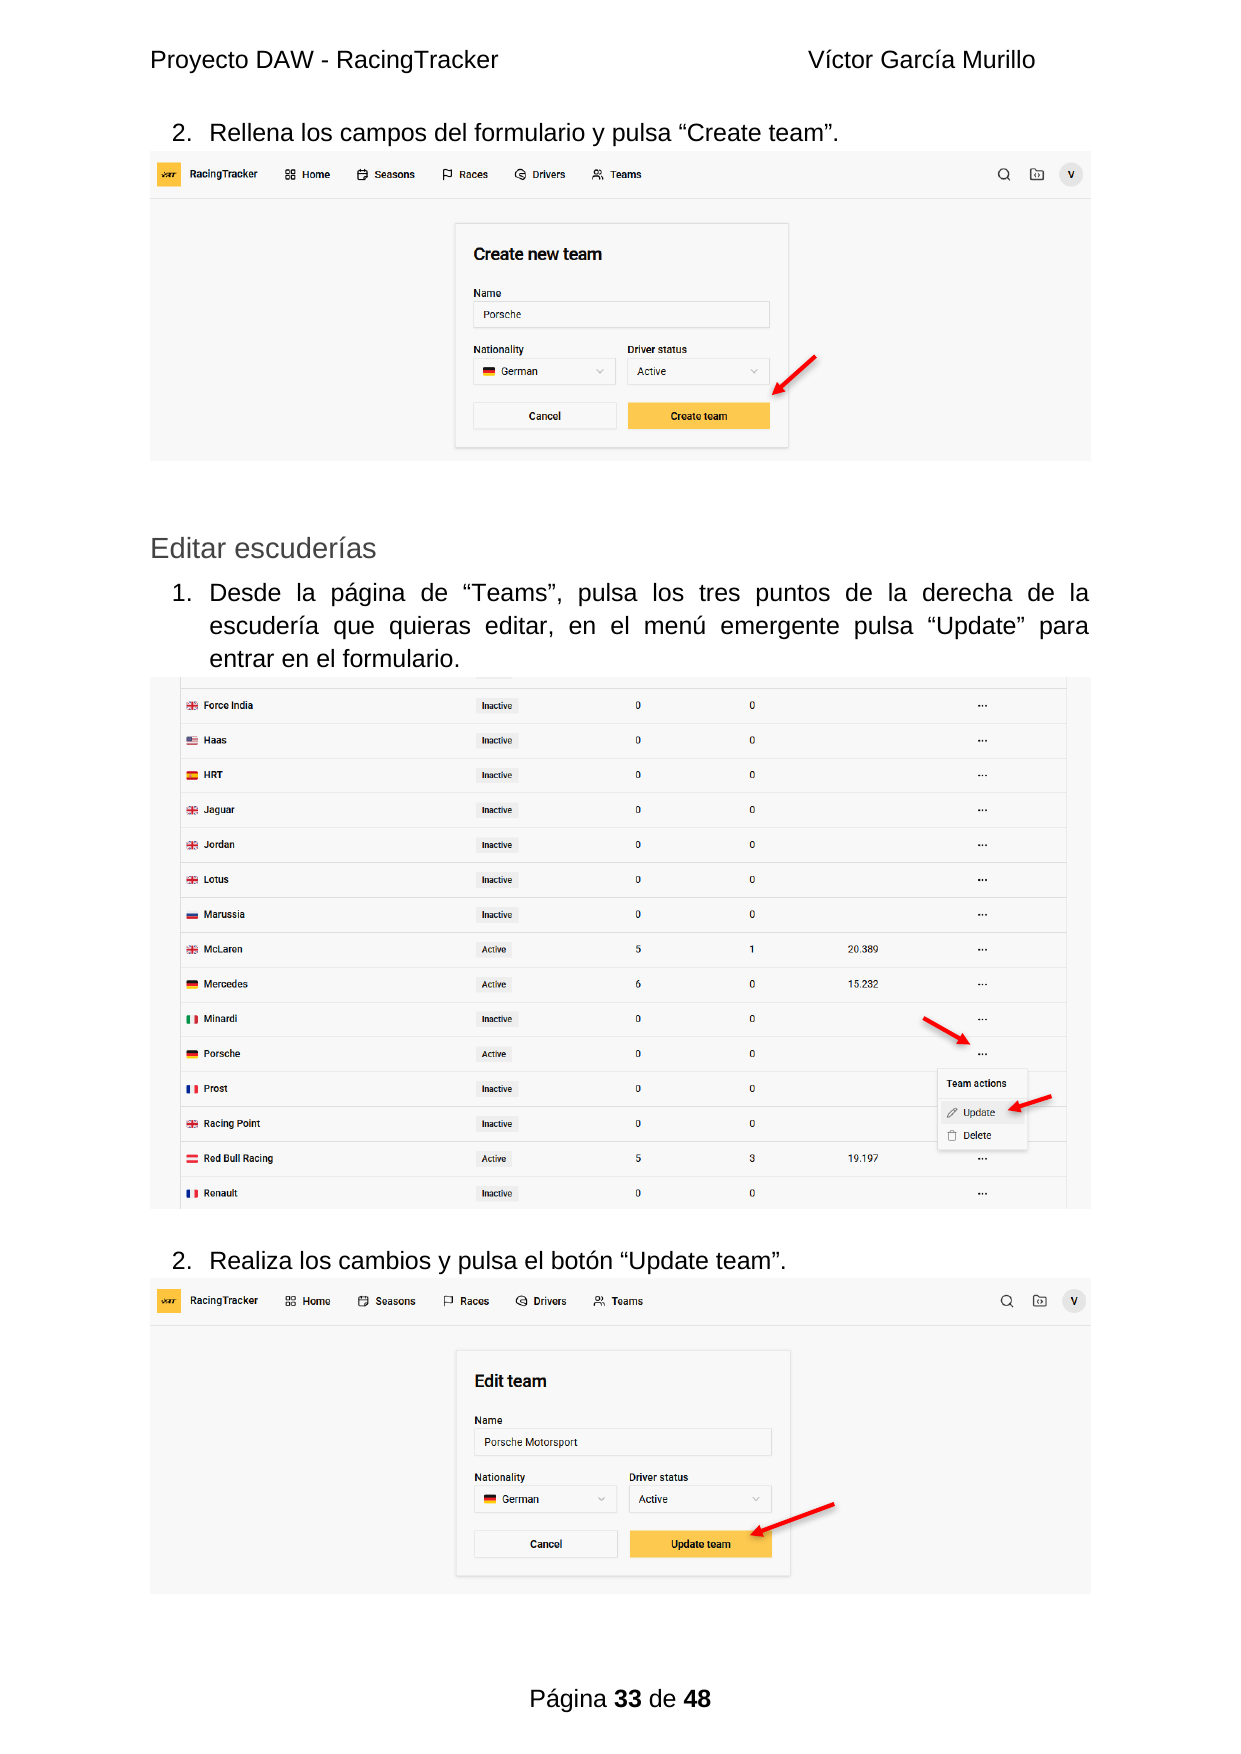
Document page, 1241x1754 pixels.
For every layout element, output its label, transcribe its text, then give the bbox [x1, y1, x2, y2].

subtitle Editar escuderías [150, 531, 1090, 565]
list Desde la página de “Teams”, pulsa los tres puntos de la derecha de la escudería que quieras editar, en el menú emergente pulsa “Update” para entrar en el formulario. [172, 578, 1090, 673]
picture [150, 1278, 1091, 1594]
picture [150, 151, 1091, 461]
list Rellena los campos del formulario y pulsa “Create team”. [172, 118, 1090, 147]
picture [150, 677, 1091, 1209]
list Realiza los cambios y pulsa el botón “Update team”. [172, 1246, 1090, 1275]
